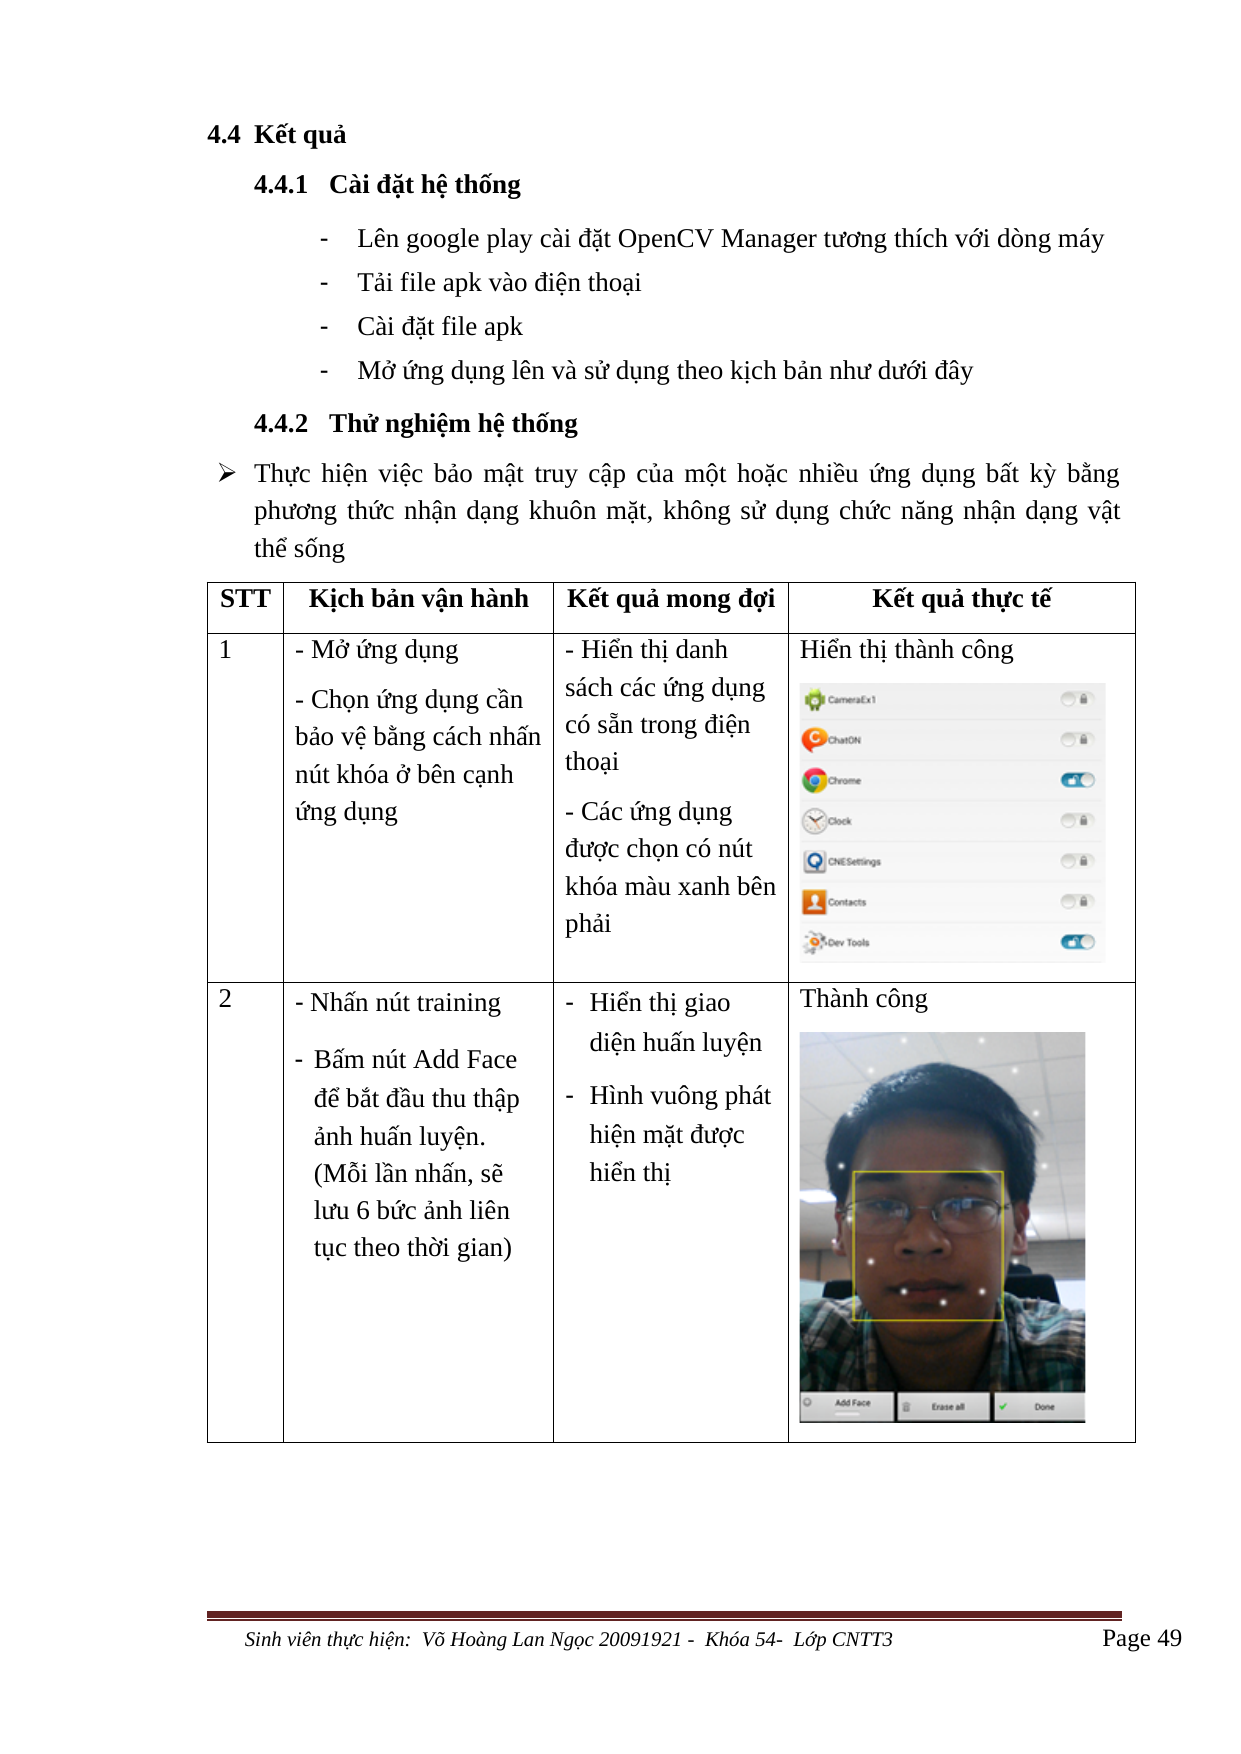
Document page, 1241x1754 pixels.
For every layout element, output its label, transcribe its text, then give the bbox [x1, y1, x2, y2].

table_cell 2 [208, 983, 283, 1442]
subtitle Cài đặt hệ thống [254, 168, 1122, 199]
subtitle Kết quả [207, 118, 1122, 150]
table_cell 1 [208, 634, 283, 982]
table_cell - Mở ứng dụng - Chọn ứng dụng cần bảo vệ bằng cách nhấn nút khóa ở bên cạnh ứng dụng [284, 634, 553, 982]
table_cell Thành công [789, 983, 1135, 1442]
list Mở ứng dụng lên và sử dụng theo kịch bản như dưới đây [319, 351, 1122, 387]
table_header Kịch bản vận hành [284, 583, 553, 632]
table_cell - Hiển thị danh sách các ứng dụng có sẵn trong điện thoại - Các ứng dụng được chọn có nút khóa màu xanh bên phải [554, 634, 788, 982]
picture [799, 683, 1106, 963]
table_cell Nhấn nút training Bấm nút Add Face để bắt đầu thu thập ảnh huấn luyện. (Mỗi lần nhấn, sẽ lưu 6 bức ảnh liên tục theo thời gian) [284, 983, 553, 1442]
subtitle Thử nghiệm hệ thống [254, 407, 1122, 438]
table_header STT [208, 583, 283, 632]
picture [799, 1032, 1086, 1423]
list Thực hiện việc bảo mật truy cập của một hoặc nhiều ứng dụng bất kỳ bằng phương thức nhận dạng khuôn mặt, không sử dụng chức năng nhận dạng vật thể sống [216, 457, 1122, 563]
table_header Kết quả thực tế [789, 583, 1135, 632]
table_cell Hiển thị thành công [789, 634, 1135, 982]
table_header Kết quả mong đợi [554, 583, 788, 632]
table_cell Hiển thị giao diện huấn luyện Hình vuông phát hiện mặt được hiển thị [554, 983, 788, 1442]
list Tải file apk vào điện thoại [319, 262, 1122, 299]
list Lên google play cài đặt OpenCV Manager tương thích với dòng máy [319, 218, 1122, 255]
list Cài đặt file apk [319, 306, 1122, 343]
